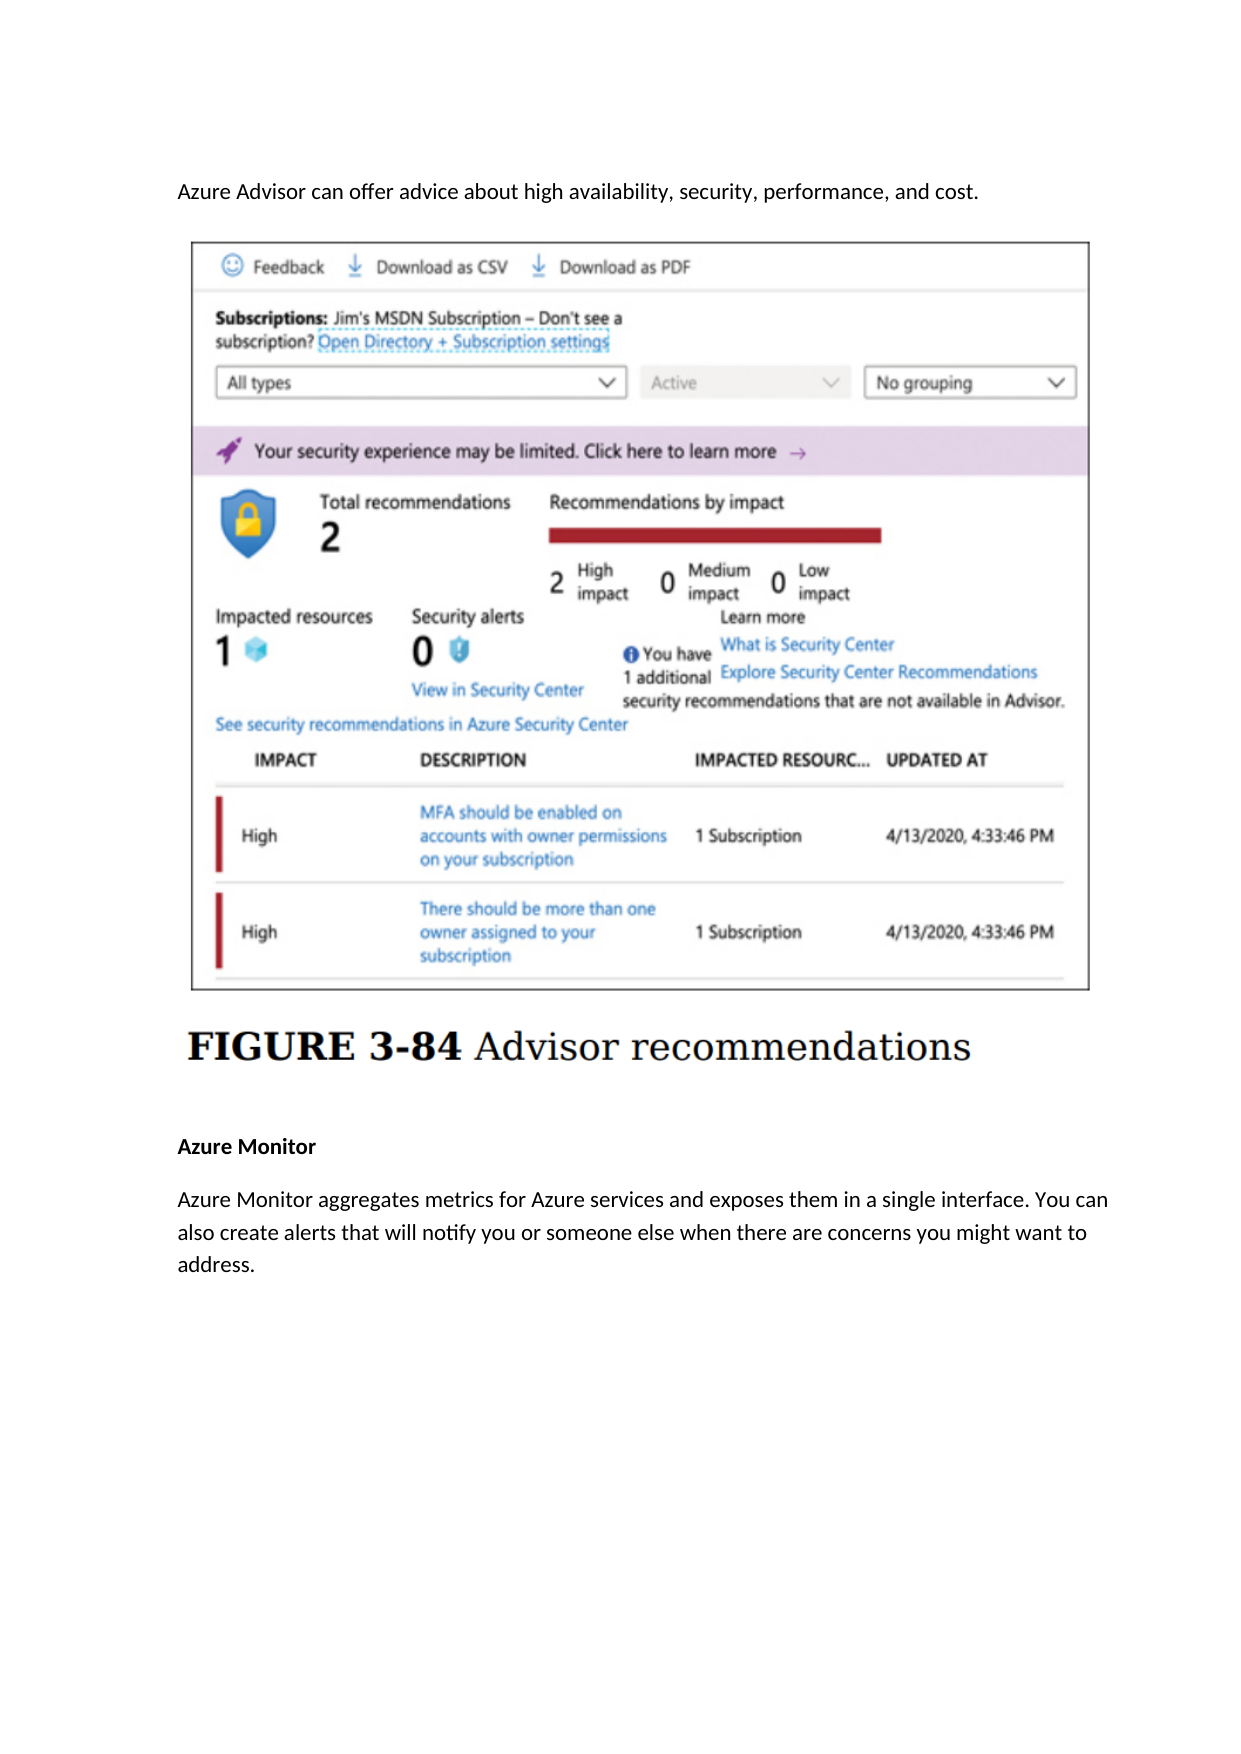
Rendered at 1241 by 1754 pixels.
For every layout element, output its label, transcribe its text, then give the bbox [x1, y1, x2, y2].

text Azure Monitor [177, 1132, 1122, 1160]
text Azure Monitor aggregates metrics for Azure services and exposes them in a single interface. You can also create alerts that will notify you or someone else when there are concerns you might want to address. [177, 1185, 1122, 1278]
picture [177, 230, 1098, 1108]
text Azure Advisor can offer advice about high availability, security, performance, and cost. [177, 177, 1122, 205]
